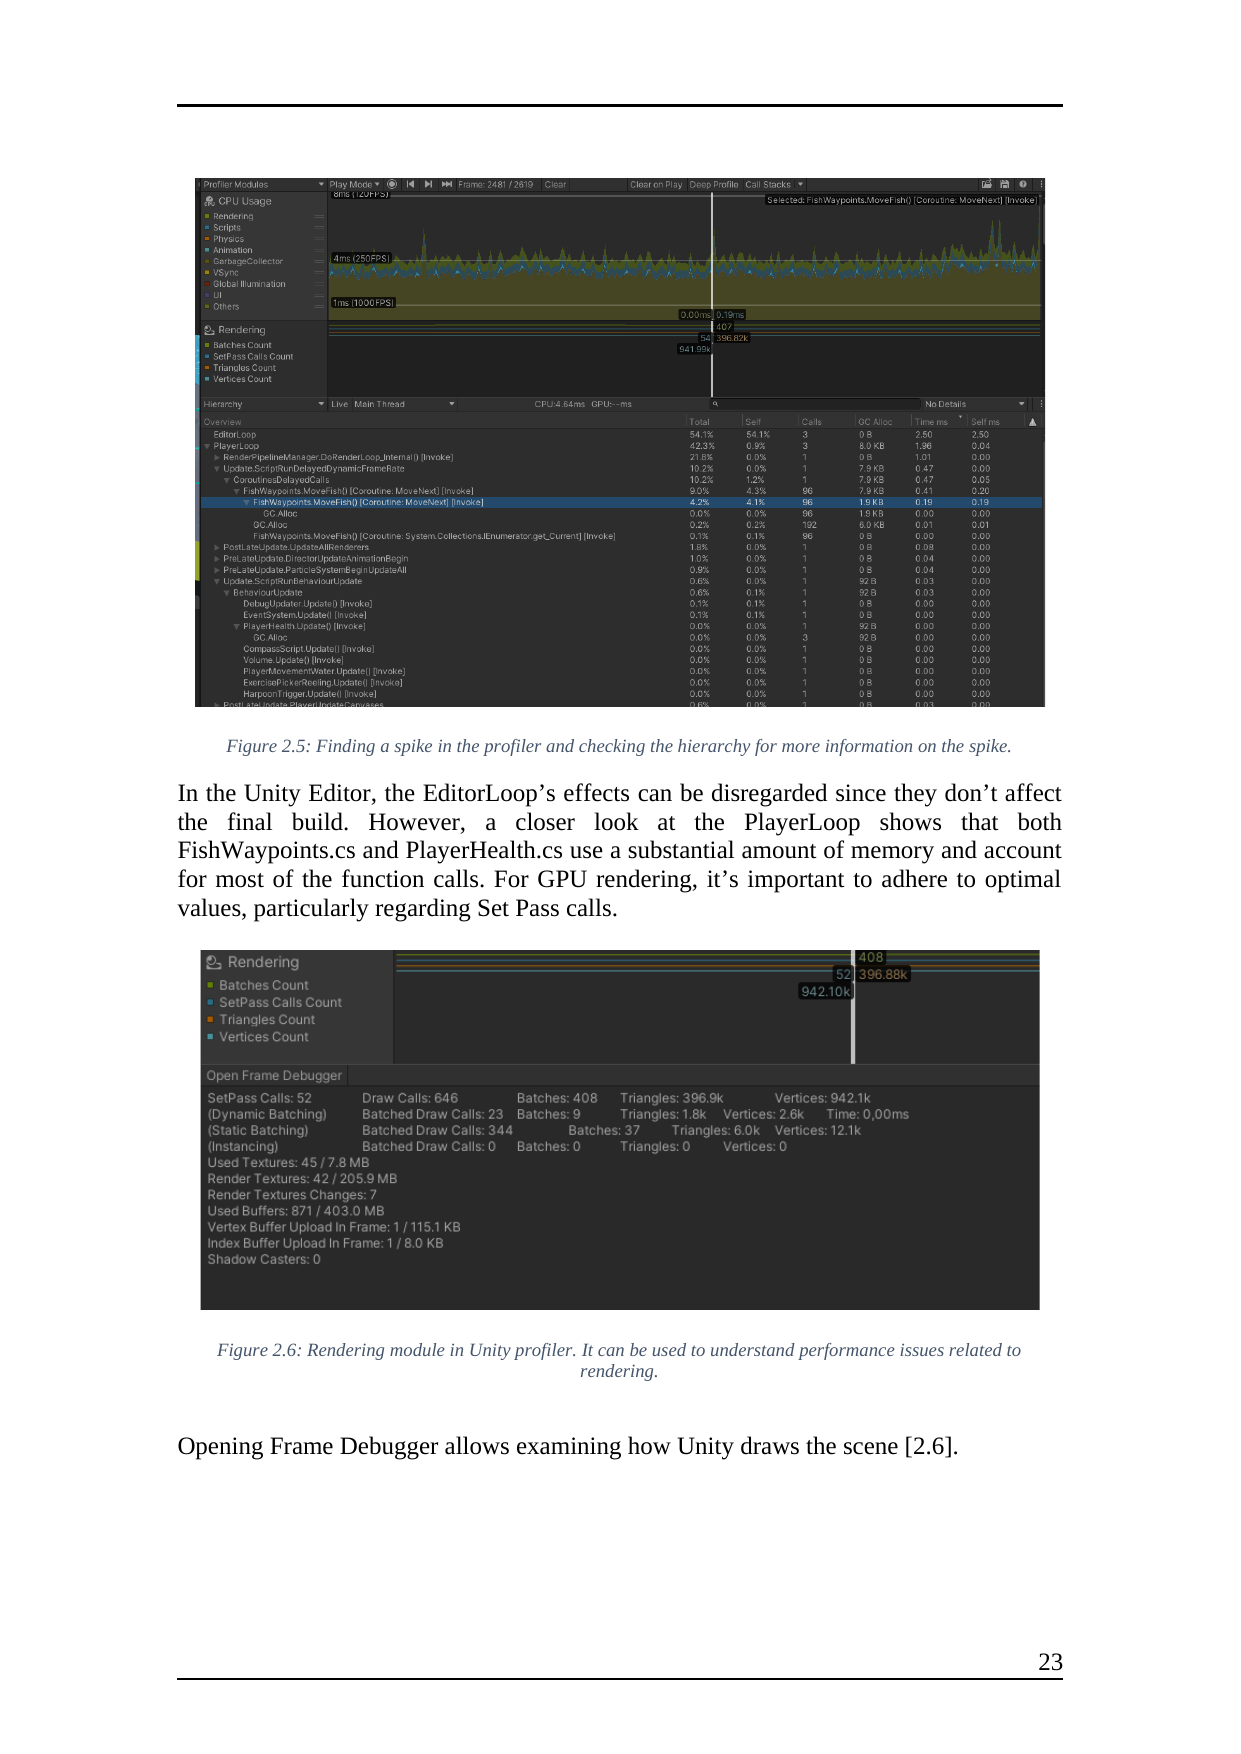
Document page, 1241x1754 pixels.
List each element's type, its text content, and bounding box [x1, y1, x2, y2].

text In the Unity Editor, the EditorLoop’s effects can be disregarded since they don’t affect the final build. However, a closer look at the PlayerLoop shows that both FishWaypoints.cs and PlayerHealth.cs use a substantial amount of memory and account for most of the function calls. For GPU rendering, it’s important to adhere to optimal values, particularly regarding Set Pass calls. [177, 778, 1063, 922]
picture [200, 950, 1040, 1310]
text Opening Frame Debugger allows examining how Unity draws the scene [2.6]. [177, 1431, 1063, 1460]
picture [195, 178, 1045, 707]
